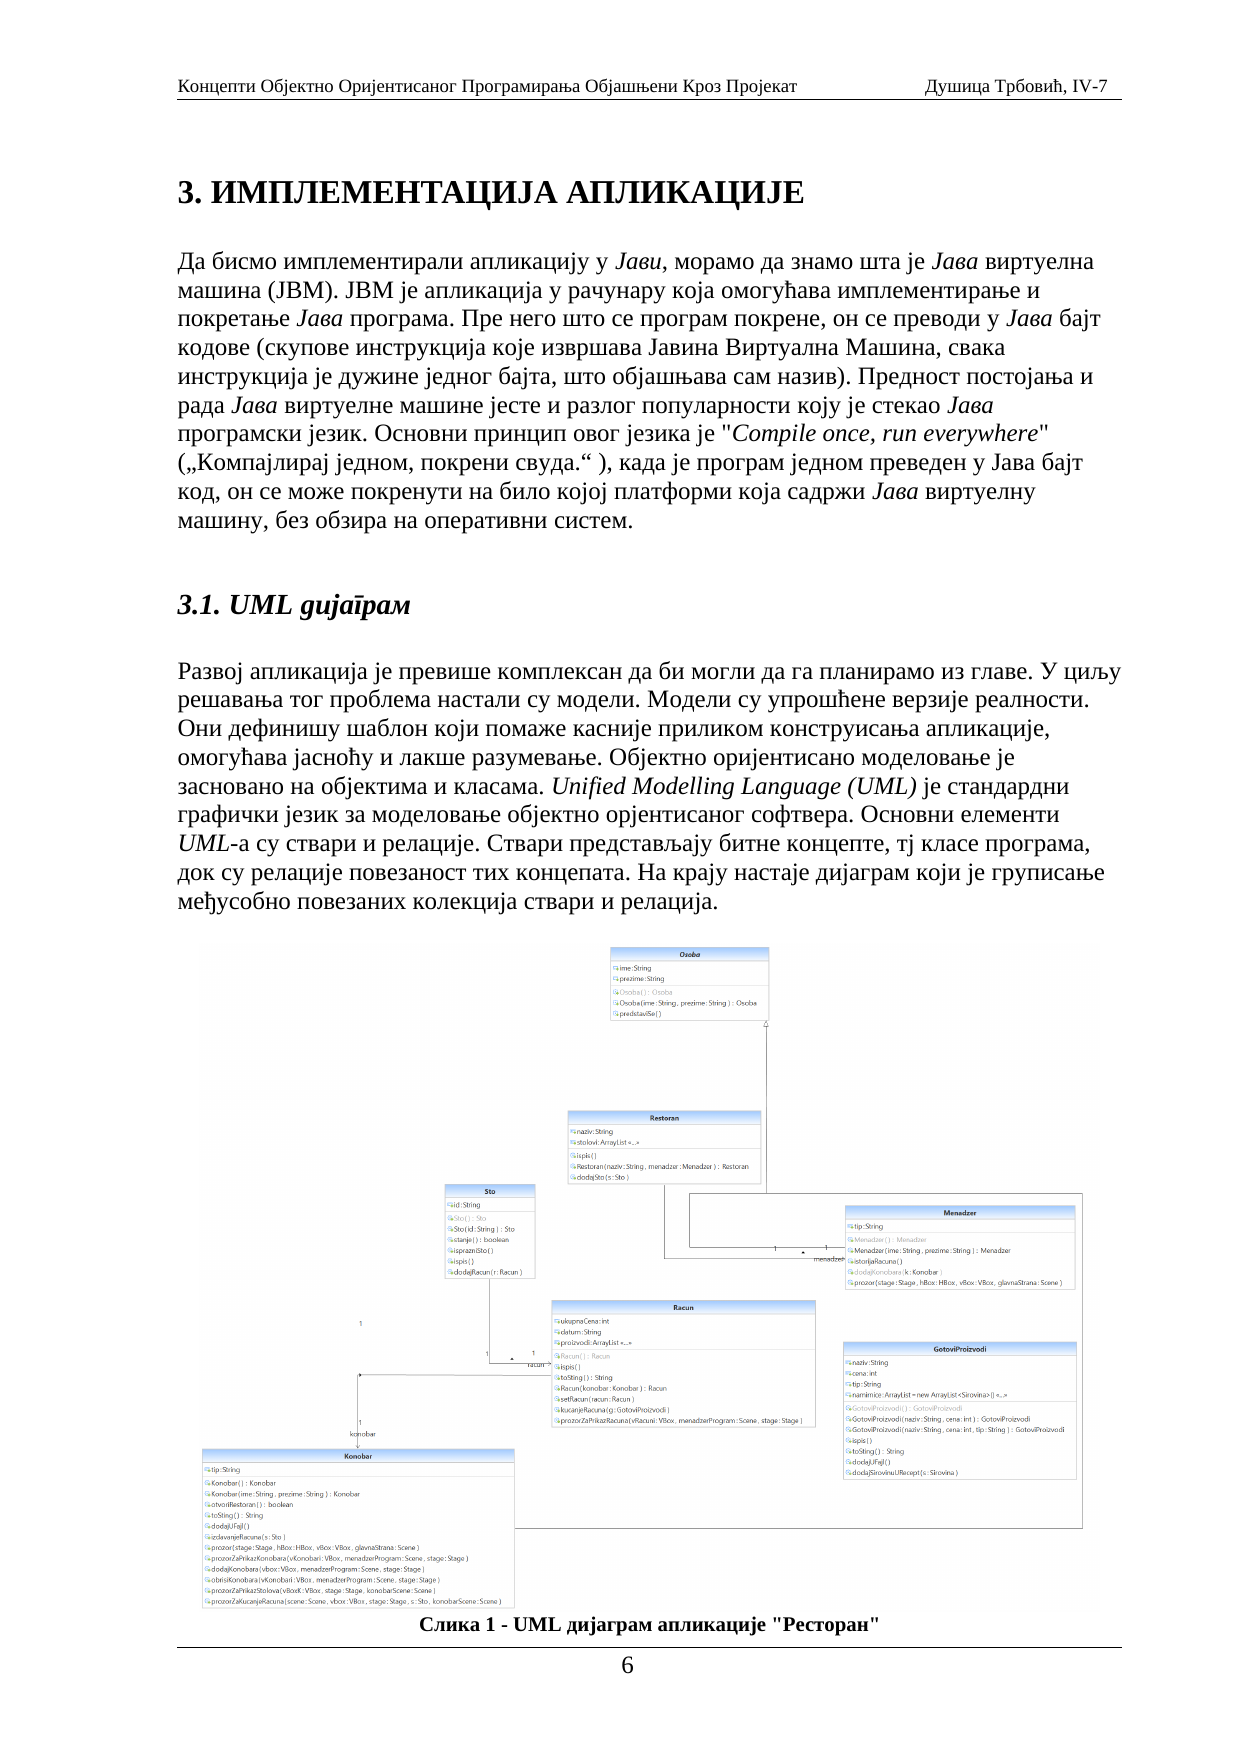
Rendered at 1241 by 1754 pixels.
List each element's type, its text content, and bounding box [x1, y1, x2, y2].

picture [198, 943, 1101, 1612]
text Развој апликација је превише комплексан да би могли да га планирамо из главе. У циљу решавања тог проблема настали су модели. Модели су упрошћене верзије реалности. Они дефинишу шаблон који помаже касније приликом конструисања апликације, омогућава јасноћу и лакше разумевање. Објектно оријентисано моделовање је засновано на објектима и класама. Unified Modelling Language (UML) је стандардни графички језик за моделовање објектно орјентисаног софтвера. Основни елементи UML-a су ствари и релације. Ствари представљају битне концепте, тј класе програма, док су релације повезаност тих концепата. На крају настаје дијаграм који је груписање међусобно повезаних колекција ствари и релација. [177, 656, 1122, 914]
subtitle 3.1. UML дијаграм [177, 587, 1122, 621]
text Слика 1 - UML дијаграм апликације "Ресторан" [177, 1612, 1122, 1636]
text Да бисмо имплементирали апликацију у Јави, морамо да знамо шта је Јава виртуелна машина (ЈВМ). ЈВМ је апликација у рачунару која омогућава имплементирање и покретање Јава програма. Пре него што се програм покрене, он се преводи у Јава бајт кодове (скупове инструкција које извршава Јавина Виртуална Машина, свака инструкција је дужине једног бајта, што објашњава сам назив). Предност постојања и рада Јава виртуелне машине јесте и разлог популарности коју је стекао Јава програмски језик. Основни принцип овог језика је "Compile once, run everywhere" („Компајлирај једном, покрени свуда.“ ), када је програм једном преведен у Јава бајт код, он се може покренути на било којој платформи која садржи Јава виртуелну машину, без обзира на оперативни систем. [177, 246, 1122, 533]
subtitle 3. Имплементација апликације [177, 173, 1122, 211]
